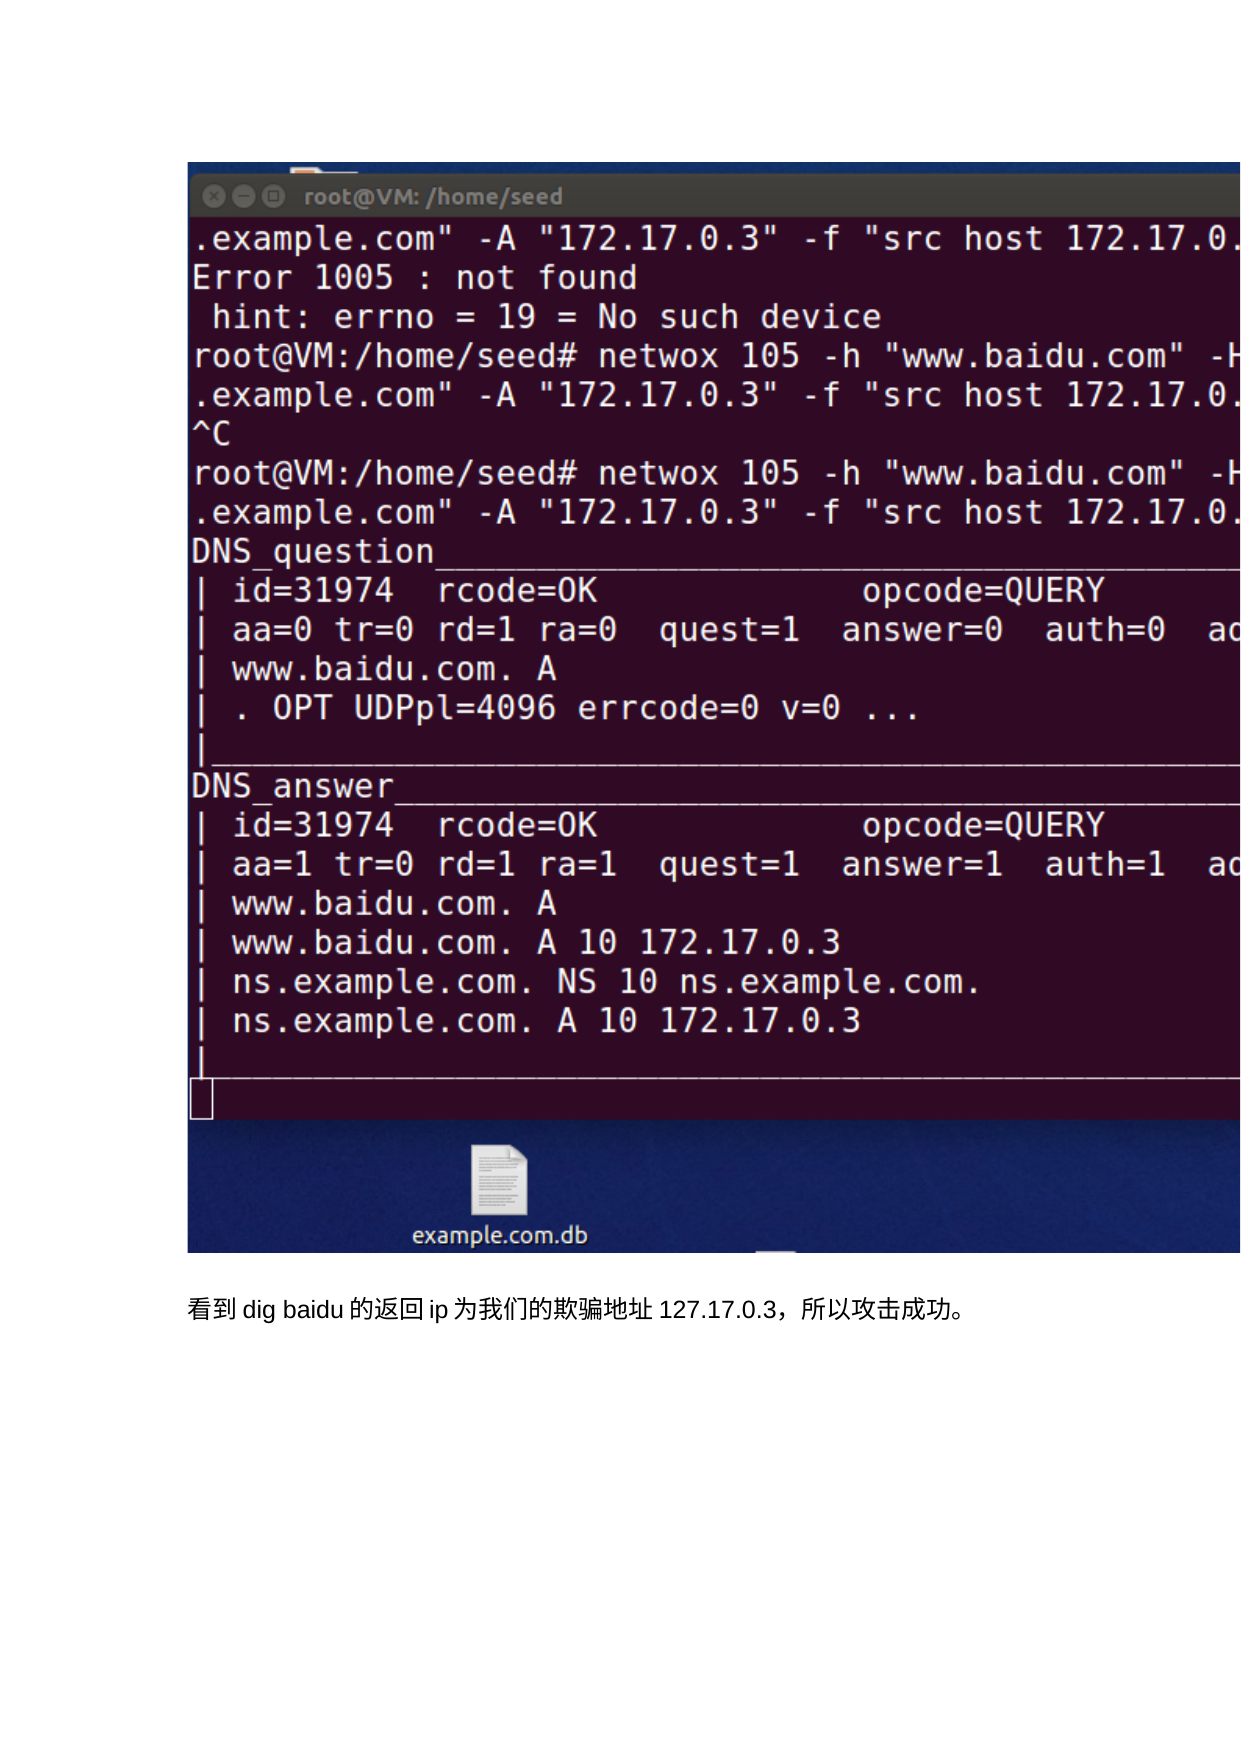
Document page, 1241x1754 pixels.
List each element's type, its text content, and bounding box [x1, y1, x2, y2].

text 看到dig baidu的返回ip为我们的欺骗地址127.17.0.3，所以攻击成功。 [187, 1275, 1053, 1340]
picture [187, 162, 1241, 1253]
